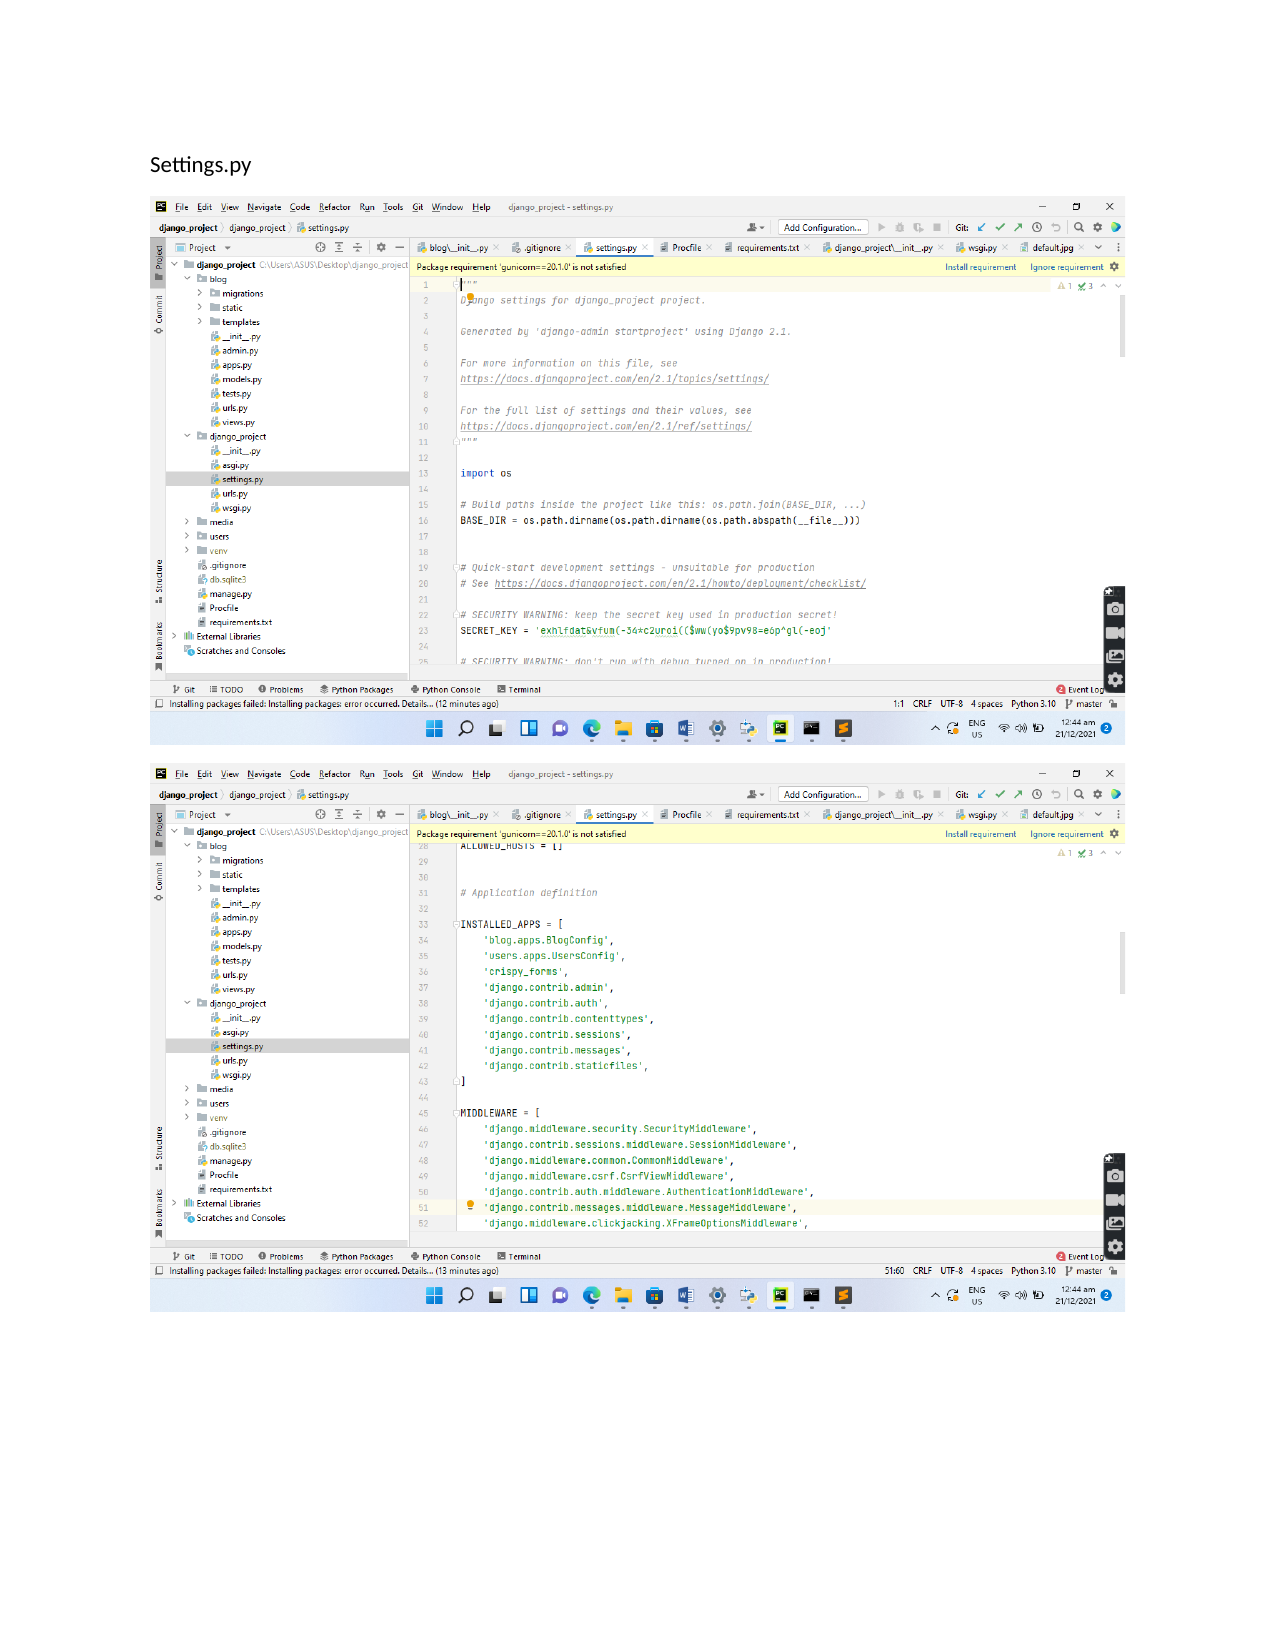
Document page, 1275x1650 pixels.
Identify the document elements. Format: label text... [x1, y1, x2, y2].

picture [150, 196, 1125, 745]
picture [150, 763, 1125, 1312]
text Settings.py [150, 150, 1125, 178]
